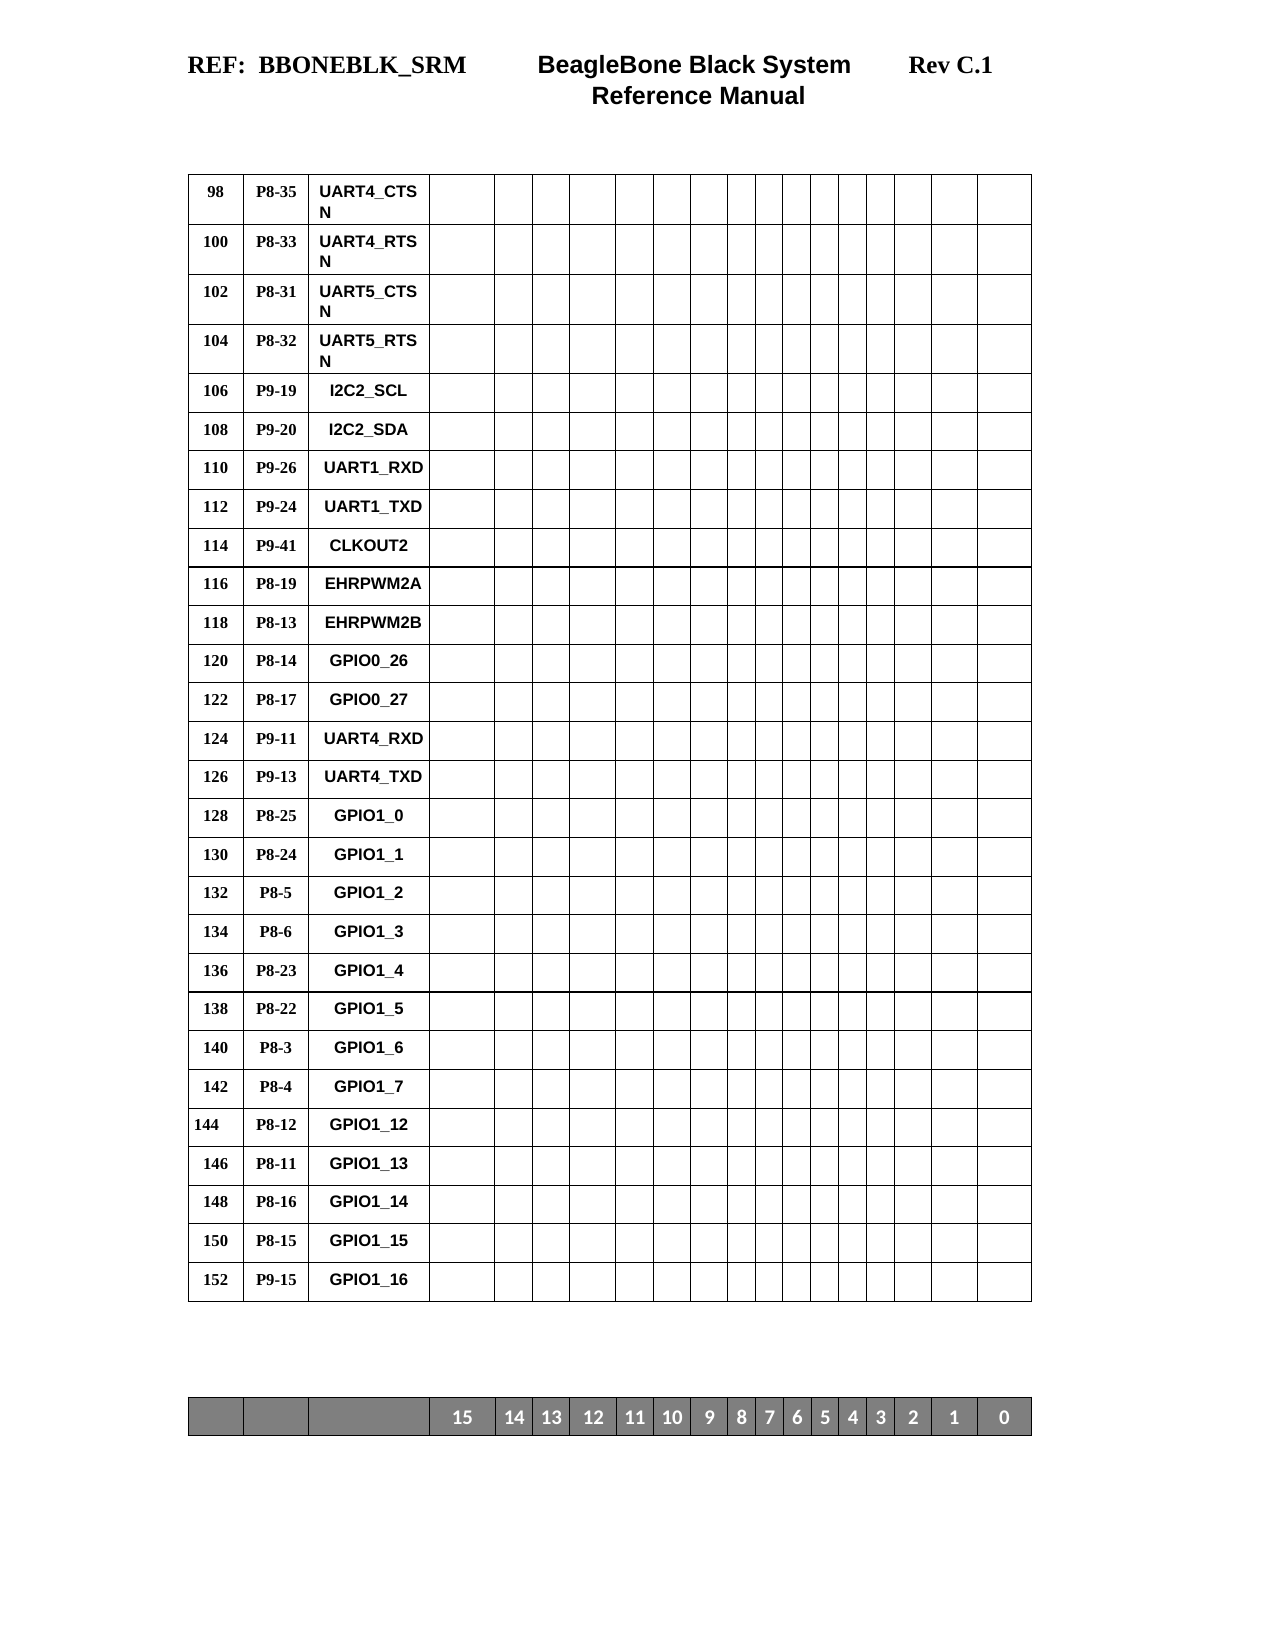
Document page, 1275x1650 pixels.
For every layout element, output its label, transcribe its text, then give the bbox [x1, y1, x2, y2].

table_cell [978, 954, 1031, 991]
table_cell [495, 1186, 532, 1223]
table_cell [839, 374, 866, 412]
table_cell [616, 374, 653, 412]
table_cell [570, 451, 615, 489]
table_cell [978, 606, 1031, 644]
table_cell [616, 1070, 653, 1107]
table_cell [570, 838, 615, 876]
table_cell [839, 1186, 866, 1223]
table_cell P9-20 [244, 413, 308, 450]
table_cell 100 [189, 225, 243, 274]
table_cell [616, 325, 653, 373]
table_cell [978, 799, 1031, 837]
table_cell 122 [189, 683, 243, 721]
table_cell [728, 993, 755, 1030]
table_cell [533, 451, 569, 489]
table_cell [728, 838, 755, 876]
table_cell [616, 645, 653, 682]
table_cell P8-5 [244, 877, 308, 914]
table_cell [932, 877, 977, 914]
table_cell [570, 761, 615, 798]
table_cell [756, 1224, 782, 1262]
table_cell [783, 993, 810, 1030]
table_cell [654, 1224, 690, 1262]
table_cell I2C2_SDA [309, 413, 429, 450]
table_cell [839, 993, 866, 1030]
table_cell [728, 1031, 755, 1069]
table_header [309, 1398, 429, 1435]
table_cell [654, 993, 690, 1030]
table_cell [495, 993, 532, 1030]
table_cell [533, 722, 569, 759]
table_cell [839, 225, 866, 274]
table_cell [616, 413, 653, 450]
table_cell [533, 915, 569, 953]
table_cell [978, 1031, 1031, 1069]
table_cell [728, 915, 755, 953]
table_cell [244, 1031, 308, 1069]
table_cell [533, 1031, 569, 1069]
table_cell [691, 838, 727, 876]
table_cell 104 [189, 325, 243, 373]
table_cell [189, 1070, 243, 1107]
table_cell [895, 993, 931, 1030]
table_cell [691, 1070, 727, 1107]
table_cell [867, 451, 894, 489]
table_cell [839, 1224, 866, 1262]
table_cell [654, 722, 690, 759]
table_cell [895, 225, 931, 274]
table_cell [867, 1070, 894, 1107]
table_cell [756, 374, 782, 412]
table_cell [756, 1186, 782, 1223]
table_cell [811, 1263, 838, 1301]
table_cell [839, 838, 866, 876]
table_cell [533, 374, 569, 412]
table_cell [728, 954, 755, 991]
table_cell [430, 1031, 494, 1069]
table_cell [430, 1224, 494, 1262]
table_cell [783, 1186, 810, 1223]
table_cell [691, 761, 727, 798]
table_cell GPIO1_4 [309, 954, 429, 991]
table_cell [495, 325, 532, 373]
table_cell [756, 606, 782, 644]
table_cell [895, 877, 931, 914]
table_cell P9-24 [244, 490, 308, 528]
table_cell [978, 175, 1031, 224]
table_cell [430, 490, 494, 528]
table_cell [616, 954, 653, 991]
table_cell P8-6 [244, 915, 308, 953]
table_cell [895, 325, 931, 373]
table_cell [430, 275, 494, 323]
table_cell [867, 645, 894, 682]
table_cell [895, 275, 931, 323]
table_cell [533, 838, 569, 876]
table_cell [756, 722, 782, 759]
table_cell [430, 451, 494, 489]
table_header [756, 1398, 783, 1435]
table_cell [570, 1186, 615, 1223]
table_cell [495, 799, 532, 837]
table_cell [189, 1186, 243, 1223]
table_cell [728, 529, 755, 566]
table_cell [654, 915, 690, 953]
table_cell [978, 722, 1031, 759]
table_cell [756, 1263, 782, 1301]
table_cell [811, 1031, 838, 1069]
table_cell [867, 225, 894, 274]
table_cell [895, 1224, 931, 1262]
table_cell [978, 761, 1031, 798]
table_cell [895, 529, 931, 566]
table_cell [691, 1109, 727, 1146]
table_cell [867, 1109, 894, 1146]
table_cell [978, 413, 1031, 450]
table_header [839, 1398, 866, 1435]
table_cell P8-17 [244, 683, 308, 721]
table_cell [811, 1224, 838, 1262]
table_cell [932, 761, 977, 798]
table_cell [728, 568, 755, 605]
table_cell [691, 606, 727, 644]
table_cell [616, 529, 653, 566]
table_cell [811, 374, 838, 412]
table_cell [811, 838, 838, 876]
table_cell [867, 722, 894, 759]
table_cell [895, 915, 931, 953]
table_cell [570, 799, 615, 837]
table_cell [728, 225, 755, 274]
table_cell [932, 799, 977, 837]
table_cell [654, 606, 690, 644]
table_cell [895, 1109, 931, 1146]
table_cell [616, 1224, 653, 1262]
table_cell [895, 645, 931, 682]
table_cell 108 [189, 413, 243, 450]
table_cell GPIO1_2 [309, 877, 429, 914]
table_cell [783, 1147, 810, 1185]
table_cell P8-14 [244, 645, 308, 682]
table_cell [616, 451, 653, 489]
table_cell [654, 568, 690, 605]
table_cell [756, 877, 782, 914]
table_cell [867, 838, 894, 876]
table_cell UART4_RXD [309, 722, 429, 759]
table_cell [654, 799, 690, 837]
table_cell [495, 838, 532, 876]
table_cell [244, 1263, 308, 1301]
table_cell [654, 490, 690, 528]
table_cell [811, 529, 838, 566]
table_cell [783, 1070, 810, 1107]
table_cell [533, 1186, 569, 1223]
table_cell P8-19 [244, 568, 308, 605]
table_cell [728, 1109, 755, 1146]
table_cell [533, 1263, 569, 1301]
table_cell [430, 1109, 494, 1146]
table_cell [756, 761, 782, 798]
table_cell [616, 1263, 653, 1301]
table_cell P8-31 [244, 275, 308, 323]
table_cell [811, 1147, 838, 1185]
table_cell P9-19 [244, 374, 308, 412]
table_cell [895, 606, 931, 644]
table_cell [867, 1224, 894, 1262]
table_cell [430, 325, 494, 373]
table_cell [978, 838, 1031, 876]
table_cell [783, 799, 810, 837]
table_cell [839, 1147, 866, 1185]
table_cell [654, 877, 690, 914]
table_cell [811, 722, 838, 759]
table_cell [616, 568, 653, 605]
table_cell [839, 606, 866, 644]
table_cell [430, 954, 494, 991]
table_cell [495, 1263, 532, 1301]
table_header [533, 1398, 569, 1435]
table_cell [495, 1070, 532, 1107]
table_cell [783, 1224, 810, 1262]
table_cell [430, 225, 494, 274]
table_cell [430, 374, 494, 412]
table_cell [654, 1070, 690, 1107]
table_cell [932, 529, 977, 566]
table_cell [495, 374, 532, 412]
table_cell 126 [189, 761, 243, 798]
table_cell [691, 877, 727, 914]
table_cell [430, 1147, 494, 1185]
table_cell [867, 799, 894, 837]
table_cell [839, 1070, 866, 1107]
table_cell UART5_CTSN [309, 275, 429, 323]
table_cell [756, 175, 782, 224]
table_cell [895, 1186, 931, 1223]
table_cell [533, 799, 569, 837]
table_cell [867, 606, 894, 644]
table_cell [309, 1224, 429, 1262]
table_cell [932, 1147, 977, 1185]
table_cell [570, 683, 615, 721]
table_cell [811, 451, 838, 489]
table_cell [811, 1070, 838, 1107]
table_cell [867, 275, 894, 323]
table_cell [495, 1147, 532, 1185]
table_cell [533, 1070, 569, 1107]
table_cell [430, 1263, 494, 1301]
table_cell [783, 606, 810, 644]
table_cell [570, 722, 615, 759]
table_cell [932, 645, 977, 682]
table_cell [783, 374, 810, 412]
table_cell [570, 490, 615, 528]
table_cell [756, 225, 782, 274]
table_cell [430, 568, 494, 605]
table_cell [756, 325, 782, 373]
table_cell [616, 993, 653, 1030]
table_cell EHRPWM2A [309, 568, 429, 605]
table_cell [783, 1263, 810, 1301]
table_cell [691, 490, 727, 528]
table_cell [691, 915, 727, 953]
table_cell [756, 490, 782, 528]
table_cell 102 [189, 275, 243, 323]
table_cell GPIO1_3 [309, 915, 429, 953]
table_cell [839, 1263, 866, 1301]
table_cell UART5_RTSN [309, 325, 429, 373]
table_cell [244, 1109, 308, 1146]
table_cell [495, 275, 532, 323]
table_cell [932, 722, 977, 759]
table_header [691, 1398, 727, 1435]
table_cell [691, 175, 727, 224]
table_cell [978, 645, 1031, 682]
table_cell [932, 413, 977, 450]
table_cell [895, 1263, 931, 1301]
table_cell [978, 683, 1031, 721]
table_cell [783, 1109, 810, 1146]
table_cell [867, 568, 894, 605]
table_cell [978, 877, 1031, 914]
table_cell [728, 606, 755, 644]
table_cell [570, 225, 615, 274]
table_cell [867, 683, 894, 721]
table_cell [616, 915, 653, 953]
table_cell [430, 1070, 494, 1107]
table_cell GPIO0_27 [309, 683, 429, 721]
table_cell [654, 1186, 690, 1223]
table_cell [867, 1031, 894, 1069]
table_cell [430, 761, 494, 798]
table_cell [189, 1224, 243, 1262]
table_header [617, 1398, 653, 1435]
table_cell P8-22 [244, 993, 308, 1030]
table_cell [839, 413, 866, 450]
table_cell [691, 275, 727, 323]
table_cell [654, 175, 690, 224]
table_cell [839, 954, 866, 991]
table_cell [495, 683, 532, 721]
table_cell [932, 683, 977, 721]
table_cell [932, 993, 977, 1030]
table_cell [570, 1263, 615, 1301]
table_cell [895, 568, 931, 605]
table_cell [691, 451, 727, 489]
table_cell [978, 374, 1031, 412]
table_cell [811, 799, 838, 837]
table_cell GPIO1_0 [309, 799, 429, 837]
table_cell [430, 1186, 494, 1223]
table_cell [978, 325, 1031, 373]
table_cell [811, 915, 838, 953]
table_cell [495, 451, 532, 489]
table_cell [756, 275, 782, 323]
table_cell [895, 451, 931, 489]
table_cell [654, 225, 690, 274]
table_cell [728, 325, 755, 373]
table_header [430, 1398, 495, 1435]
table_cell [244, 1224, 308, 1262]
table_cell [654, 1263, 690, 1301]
table_cell [654, 451, 690, 489]
table_cell [756, 568, 782, 605]
table_cell [533, 413, 569, 450]
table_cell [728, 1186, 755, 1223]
table_cell [616, 722, 653, 759]
table_cell [811, 225, 838, 274]
table_cell [533, 877, 569, 914]
table_cell [691, 568, 727, 605]
table_cell [691, 325, 727, 373]
table_cell [895, 413, 931, 450]
table_cell [867, 761, 894, 798]
table_cell [691, 683, 727, 721]
table_cell [839, 325, 866, 373]
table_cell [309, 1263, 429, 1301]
table_cell [783, 490, 810, 528]
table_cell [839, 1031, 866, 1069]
table_cell [867, 915, 894, 953]
table_cell [895, 761, 931, 798]
table_cell [430, 799, 494, 837]
table_cell [978, 225, 1031, 274]
table_cell [570, 374, 615, 412]
table_cell CLKOUT2 [309, 529, 429, 566]
table_cell [783, 645, 810, 682]
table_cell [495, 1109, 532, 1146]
table_cell [570, 877, 615, 914]
table_cell [430, 606, 494, 644]
table_cell [867, 413, 894, 450]
table_cell [654, 761, 690, 798]
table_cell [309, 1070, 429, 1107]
table_cell 98 [189, 175, 243, 224]
table_cell P9-26 [244, 451, 308, 489]
table_cell 110 [189, 451, 243, 489]
table_cell [839, 529, 866, 566]
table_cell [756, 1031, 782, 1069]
table_cell [570, 645, 615, 682]
table_cell [495, 645, 532, 682]
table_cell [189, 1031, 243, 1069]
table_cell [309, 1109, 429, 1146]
table_cell [756, 451, 782, 489]
table_cell P9-41 [244, 529, 308, 566]
table_cell [932, 490, 977, 528]
table_cell UART4_TXD [309, 761, 429, 798]
table_cell [495, 877, 532, 914]
table_cell [654, 838, 690, 876]
table_cell [756, 645, 782, 682]
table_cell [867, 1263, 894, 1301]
table_cell [570, 275, 615, 323]
table_cell [570, 568, 615, 605]
table_cell EHRPWM2B [309, 606, 429, 644]
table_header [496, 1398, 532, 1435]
table_cell [867, 490, 894, 528]
table_cell [978, 490, 1031, 528]
table_cell [932, 374, 977, 412]
table_cell [783, 225, 810, 274]
table_cell [728, 175, 755, 224]
table_cell [839, 175, 866, 224]
table_cell [783, 413, 810, 450]
table_cell [654, 529, 690, 566]
table_cell 138 [189, 993, 243, 1030]
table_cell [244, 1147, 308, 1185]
table_cell [691, 413, 727, 450]
table_cell I2C2_SCL [309, 374, 429, 412]
table_cell [811, 645, 838, 682]
table_cell P8-33 [244, 225, 308, 274]
table_cell [932, 954, 977, 991]
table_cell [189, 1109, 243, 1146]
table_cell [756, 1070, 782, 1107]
table_cell [533, 275, 569, 323]
table_cell [839, 645, 866, 682]
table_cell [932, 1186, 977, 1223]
table_cell [783, 761, 810, 798]
table_cell [691, 799, 727, 837]
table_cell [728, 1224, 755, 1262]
table_cell [783, 568, 810, 605]
table_cell [691, 374, 727, 412]
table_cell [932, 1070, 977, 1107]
table_cell [783, 451, 810, 489]
table_cell [728, 645, 755, 682]
table_cell [839, 722, 866, 759]
table_cell [495, 954, 532, 991]
table_cell [783, 275, 810, 323]
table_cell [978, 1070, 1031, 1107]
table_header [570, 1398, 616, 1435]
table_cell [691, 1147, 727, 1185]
table_cell [728, 275, 755, 323]
table_cell UART4_RTSN [309, 225, 429, 274]
table_cell 124 [189, 722, 243, 759]
table_cell GPIO1_1 [309, 838, 429, 876]
table_cell [895, 954, 931, 991]
table_cell [616, 275, 653, 323]
table_cell [895, 722, 931, 759]
table_cell [533, 761, 569, 798]
table_cell [570, 529, 615, 566]
table_cell [978, 915, 1031, 953]
table_cell [756, 799, 782, 837]
table_cell [691, 722, 727, 759]
table_cell [811, 683, 838, 721]
table_cell [654, 275, 690, 323]
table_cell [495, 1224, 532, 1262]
table_cell [978, 451, 1031, 489]
table_cell [839, 799, 866, 837]
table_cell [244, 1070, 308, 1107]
table_cell [430, 838, 494, 876]
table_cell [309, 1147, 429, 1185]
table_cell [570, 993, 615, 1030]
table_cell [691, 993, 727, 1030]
table_cell [495, 606, 532, 644]
table_cell [430, 683, 494, 721]
table_cell [839, 877, 866, 914]
table_cell [616, 877, 653, 914]
table_cell [811, 490, 838, 528]
table_cell [895, 838, 931, 876]
table_cell P8-24 [244, 838, 308, 876]
table_cell [691, 645, 727, 682]
table_cell [895, 490, 931, 528]
table_cell [783, 722, 810, 759]
table_cell UART4_CTSN [309, 175, 429, 224]
table_cell 130 [189, 838, 243, 876]
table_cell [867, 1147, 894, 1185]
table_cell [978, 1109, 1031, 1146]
table_cell [895, 683, 931, 721]
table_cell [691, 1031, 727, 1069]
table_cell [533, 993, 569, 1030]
table_cell [839, 451, 866, 489]
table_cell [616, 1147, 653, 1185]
table_cell [495, 915, 532, 953]
table_cell [783, 325, 810, 373]
table_cell UART1_RXD [309, 451, 429, 489]
table_cell [811, 877, 838, 914]
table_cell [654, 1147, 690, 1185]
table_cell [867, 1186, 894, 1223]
table_cell [728, 374, 755, 412]
table_cell 114 [189, 529, 243, 566]
table_cell [756, 838, 782, 876]
table_cell [895, 799, 931, 837]
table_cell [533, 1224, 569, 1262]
table_cell [978, 568, 1031, 605]
table_cell [533, 954, 569, 991]
table_cell [533, 645, 569, 682]
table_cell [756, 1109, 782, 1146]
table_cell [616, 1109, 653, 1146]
table_cell 120 [189, 645, 243, 682]
table_cell [811, 275, 838, 323]
table_cell P8-35 [244, 175, 308, 224]
table_cell [783, 529, 810, 566]
table_cell [867, 325, 894, 373]
table_cell [654, 954, 690, 991]
table_cell P9-11 [244, 722, 308, 759]
table_cell [728, 451, 755, 489]
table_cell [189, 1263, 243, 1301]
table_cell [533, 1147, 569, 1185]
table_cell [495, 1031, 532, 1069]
table_cell 106 [189, 374, 243, 412]
table_cell [932, 568, 977, 605]
table_cell [811, 413, 838, 450]
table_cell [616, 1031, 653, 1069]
table_cell [430, 915, 494, 953]
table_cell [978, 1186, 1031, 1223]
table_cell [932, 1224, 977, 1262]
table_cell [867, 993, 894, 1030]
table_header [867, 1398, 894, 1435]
table_cell [811, 325, 838, 373]
table_cell [932, 915, 977, 953]
table_cell [495, 722, 532, 759]
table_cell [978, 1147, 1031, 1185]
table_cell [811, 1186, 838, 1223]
table_cell [533, 683, 569, 721]
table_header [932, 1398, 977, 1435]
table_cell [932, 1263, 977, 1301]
table_cell [867, 877, 894, 914]
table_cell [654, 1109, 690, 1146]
table_cell [430, 722, 494, 759]
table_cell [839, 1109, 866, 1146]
table_cell P8-23 [244, 954, 308, 991]
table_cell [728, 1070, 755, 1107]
table_cell [570, 954, 615, 991]
table_cell [728, 722, 755, 759]
table_cell P8-13 [244, 606, 308, 644]
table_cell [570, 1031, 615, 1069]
table_cell [756, 683, 782, 721]
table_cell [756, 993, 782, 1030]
table_cell [616, 490, 653, 528]
table_cell [533, 490, 569, 528]
table_cell [839, 568, 866, 605]
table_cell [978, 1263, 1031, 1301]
table_cell [654, 413, 690, 450]
table_cell [867, 954, 894, 991]
table_cell [728, 683, 755, 721]
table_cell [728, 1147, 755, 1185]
table_cell [570, 175, 615, 224]
table_cell [839, 490, 866, 528]
table_cell [495, 490, 532, 528]
table_cell [728, 761, 755, 798]
table_cell [756, 413, 782, 450]
table_cell [895, 175, 931, 224]
table_cell [728, 877, 755, 914]
table_cell UART1_TXD [309, 490, 429, 528]
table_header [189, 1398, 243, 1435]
table_cell [811, 954, 838, 991]
table_cell [932, 838, 977, 876]
table_cell 118 [189, 606, 243, 644]
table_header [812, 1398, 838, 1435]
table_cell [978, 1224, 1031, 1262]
table_cell [839, 761, 866, 798]
table_cell [691, 954, 727, 991]
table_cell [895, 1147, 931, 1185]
table_cell [430, 175, 494, 224]
table_cell [811, 568, 838, 605]
table_cell [616, 175, 653, 224]
table_cell [533, 175, 569, 224]
table_cell [867, 529, 894, 566]
table_cell [495, 175, 532, 224]
table_cell [654, 683, 690, 721]
table_cell [616, 683, 653, 721]
table_cell [932, 175, 977, 224]
table_cell P8-25 [244, 799, 308, 837]
table_cell [570, 606, 615, 644]
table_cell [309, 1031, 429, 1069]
table_cell [932, 225, 977, 274]
table_cell [533, 325, 569, 373]
table_cell [728, 799, 755, 837]
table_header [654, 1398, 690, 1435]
table_cell [495, 529, 532, 566]
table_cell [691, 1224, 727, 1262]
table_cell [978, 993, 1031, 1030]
table_cell [783, 175, 810, 224]
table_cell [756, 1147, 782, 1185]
table_cell [811, 606, 838, 644]
table_cell [756, 529, 782, 566]
table_cell [430, 645, 494, 682]
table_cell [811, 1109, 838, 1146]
table_cell [867, 175, 894, 224]
table_cell 116 [189, 568, 243, 605]
table_cell [654, 645, 690, 682]
table_cell [616, 606, 653, 644]
table_cell [430, 413, 494, 450]
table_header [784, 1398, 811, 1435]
table_cell [654, 325, 690, 373]
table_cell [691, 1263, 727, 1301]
table_cell [895, 374, 931, 412]
table_cell P9-13 [244, 761, 308, 798]
table_cell [616, 838, 653, 876]
table_cell [783, 954, 810, 991]
table_cell [570, 325, 615, 373]
table_cell [978, 275, 1031, 323]
table_cell [533, 529, 569, 566]
table_cell P8-32 [244, 325, 308, 373]
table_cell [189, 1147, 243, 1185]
table_cell [839, 915, 866, 953]
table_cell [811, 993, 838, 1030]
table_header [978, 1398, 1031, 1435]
table_cell [533, 606, 569, 644]
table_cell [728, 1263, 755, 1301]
table_cell [495, 225, 532, 274]
table_cell [932, 275, 977, 323]
table_cell 132 [189, 877, 243, 914]
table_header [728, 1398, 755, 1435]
table_cell [728, 413, 755, 450]
table_cell [839, 683, 866, 721]
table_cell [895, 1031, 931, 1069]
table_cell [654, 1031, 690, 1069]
table_cell [867, 374, 894, 412]
table_cell [533, 225, 569, 274]
table_cell [728, 490, 755, 528]
table_cell 136 [189, 954, 243, 991]
table_cell [654, 374, 690, 412]
table_cell [495, 761, 532, 798]
table_cell [783, 838, 810, 876]
table_cell 128 [189, 799, 243, 837]
table_cell [756, 915, 782, 953]
table_cell [495, 568, 532, 605]
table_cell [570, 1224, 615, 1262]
table_cell [811, 761, 838, 798]
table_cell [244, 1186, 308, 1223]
table_cell [783, 877, 810, 914]
table_cell [839, 275, 866, 323]
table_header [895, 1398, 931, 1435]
table_cell [932, 451, 977, 489]
table_cell [691, 529, 727, 566]
table_cell [570, 915, 615, 953]
table_cell [616, 799, 653, 837]
table_cell [932, 325, 977, 373]
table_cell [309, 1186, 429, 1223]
table_cell [430, 877, 494, 914]
table_cell [616, 225, 653, 274]
table_cell GPIO0_26 [309, 645, 429, 682]
table_cell [691, 225, 727, 274]
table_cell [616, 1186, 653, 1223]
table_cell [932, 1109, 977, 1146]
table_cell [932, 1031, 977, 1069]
table_cell [756, 954, 782, 991]
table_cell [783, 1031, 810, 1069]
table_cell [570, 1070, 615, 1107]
table_cell [430, 993, 494, 1030]
table_cell [495, 413, 532, 450]
table_cell [932, 606, 977, 644]
table_cell 134 [189, 915, 243, 953]
table_cell [783, 915, 810, 953]
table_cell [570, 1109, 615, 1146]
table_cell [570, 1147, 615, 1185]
table_cell [430, 529, 494, 566]
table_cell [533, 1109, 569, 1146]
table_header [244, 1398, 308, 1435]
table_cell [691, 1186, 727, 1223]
table_cell [811, 175, 838, 224]
table_cell 112 [189, 490, 243, 528]
table_cell [783, 683, 810, 721]
table_cell [533, 568, 569, 605]
table_cell [570, 413, 615, 450]
table_cell [616, 761, 653, 798]
table_cell GPIO1_5 [309, 993, 429, 1030]
table_cell [978, 529, 1031, 566]
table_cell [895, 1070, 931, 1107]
